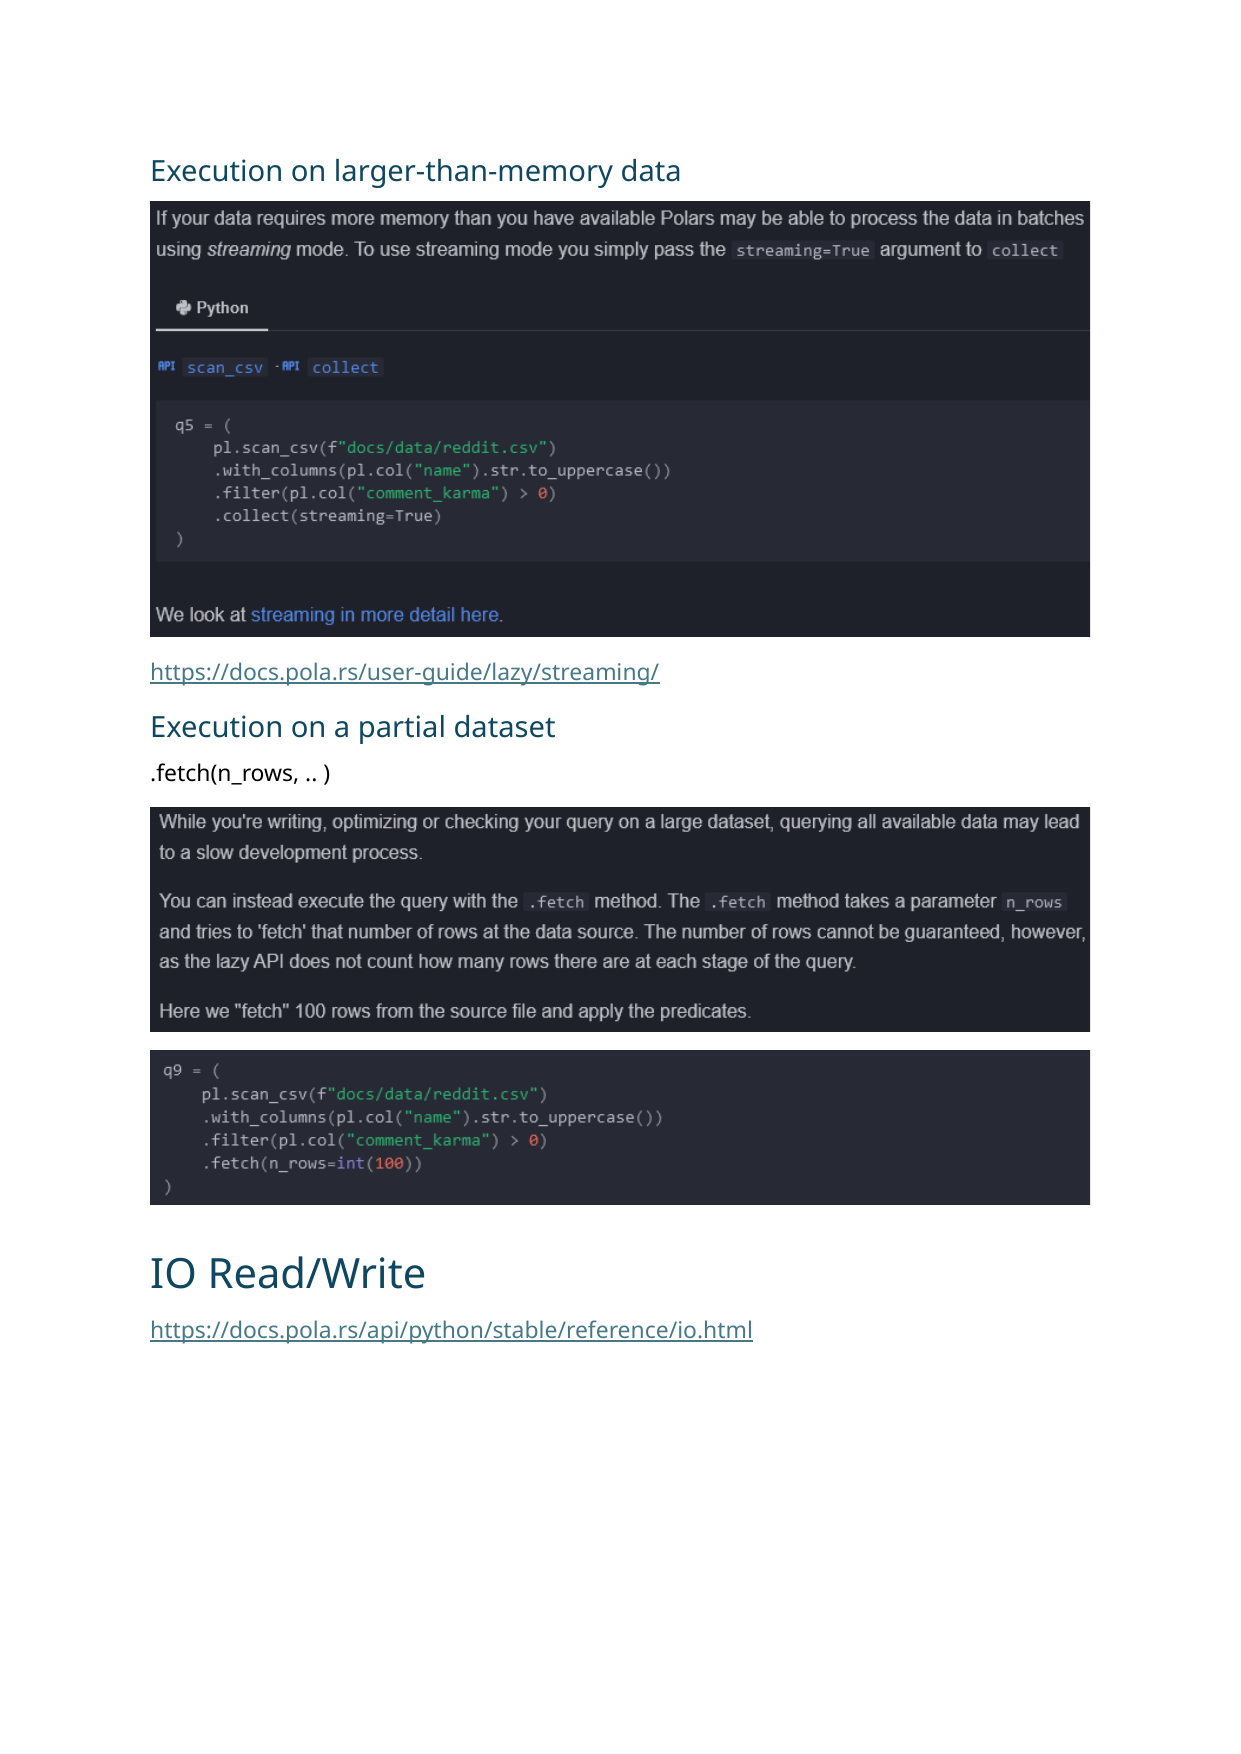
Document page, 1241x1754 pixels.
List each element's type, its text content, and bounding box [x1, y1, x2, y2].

subtitle Execution on larger-than-memory data [150, 150, 1090, 190]
subtitle IO Read/Write [150, 1244, 1090, 1301]
text https://docs.pola.rs/user-guide/lazy/streaming/ [150, 656, 1090, 687]
picture [150, 807, 1091, 1032]
picture [150, 201, 1091, 637]
subtitle Execution on a partial dataset [150, 706, 1090, 746]
text .fetch(n_rows, .. ) [150, 757, 1090, 788]
picture [150, 1050, 1091, 1205]
text https://docs.pola.rs/api/python/stable/reference/io.html [150, 1314, 1090, 1345]
